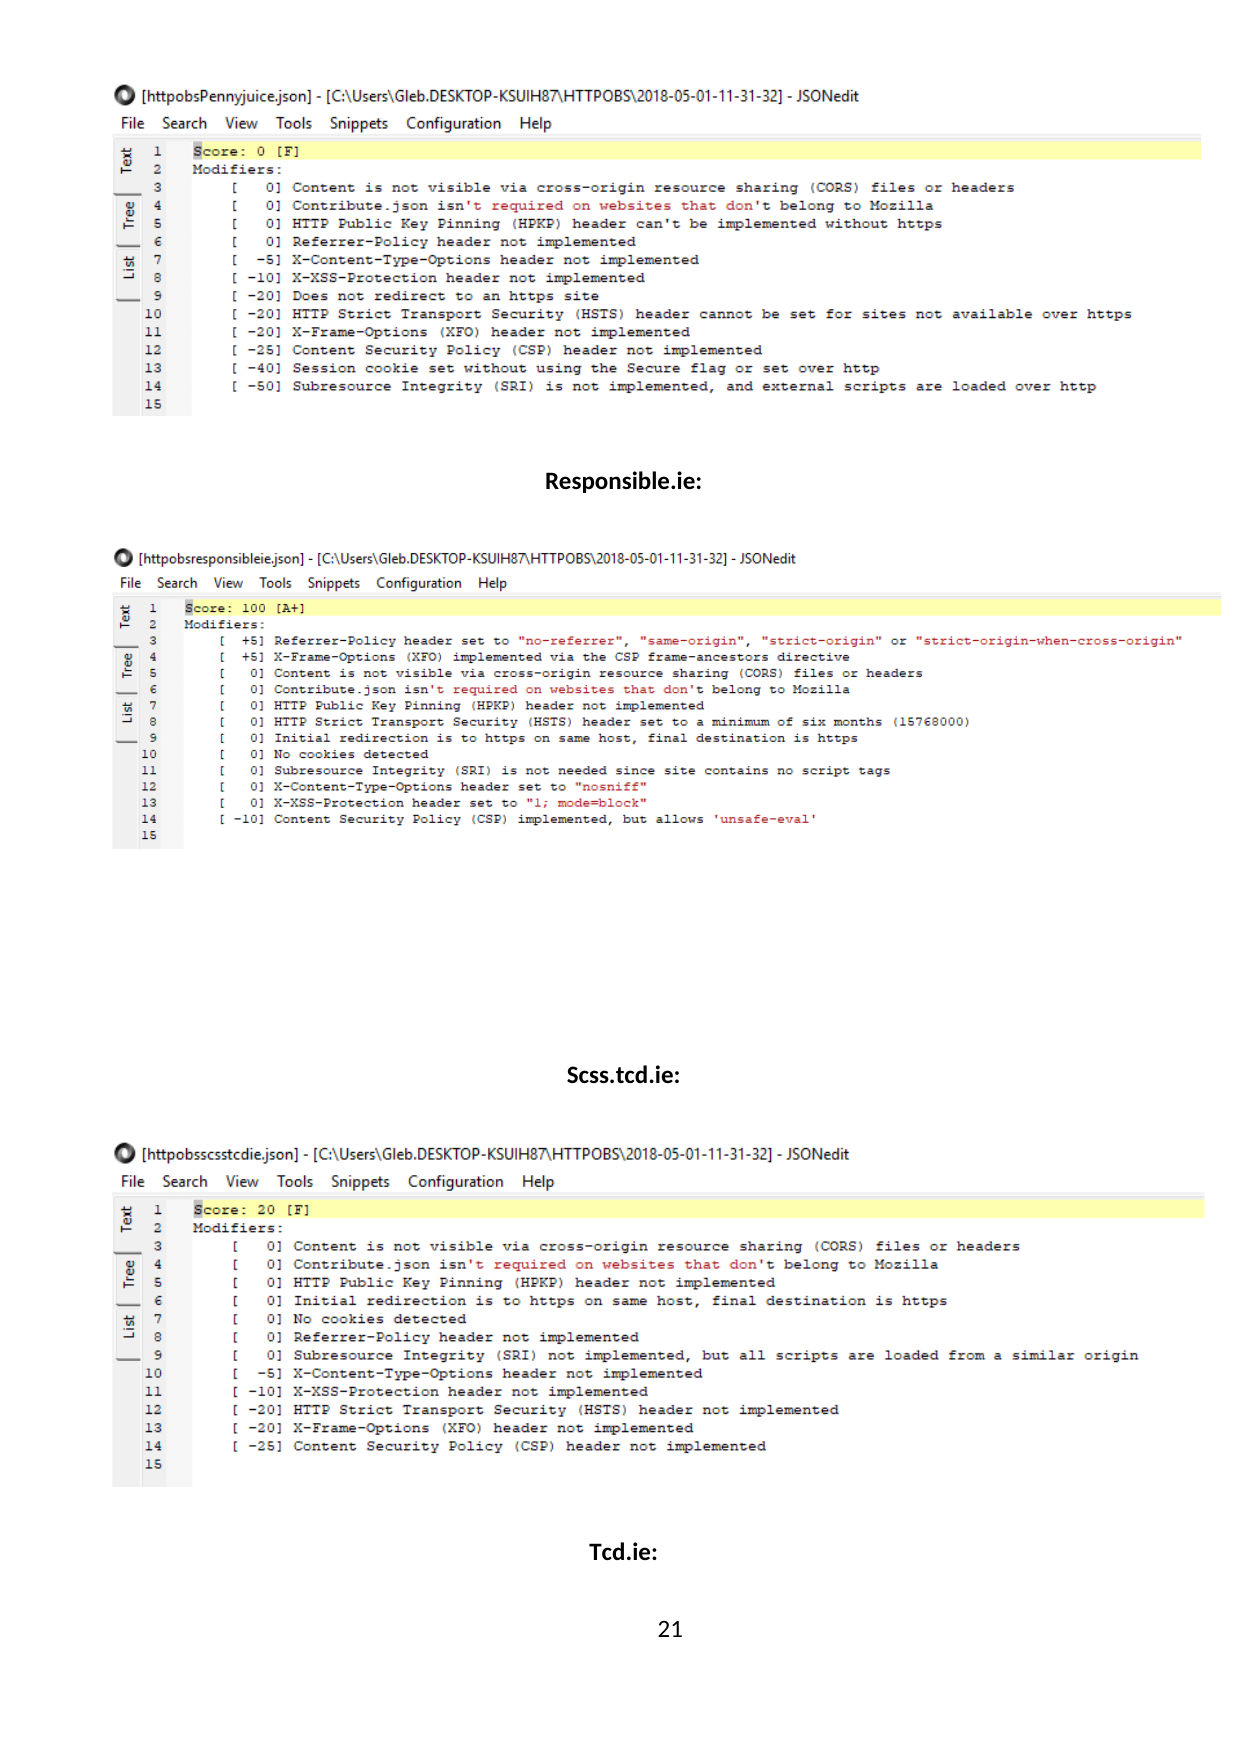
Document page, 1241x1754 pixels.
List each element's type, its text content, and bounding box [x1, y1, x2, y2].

text Responsible.ie: [112, 465, 1134, 496]
text Tcd.ie: [112, 1536, 1134, 1567]
picture [112, 1140, 1205, 1487]
text Scss.tcd.ie: [112, 1059, 1134, 1090]
picture [112, 81, 1202, 416]
picture [112, 545, 1222, 849]
